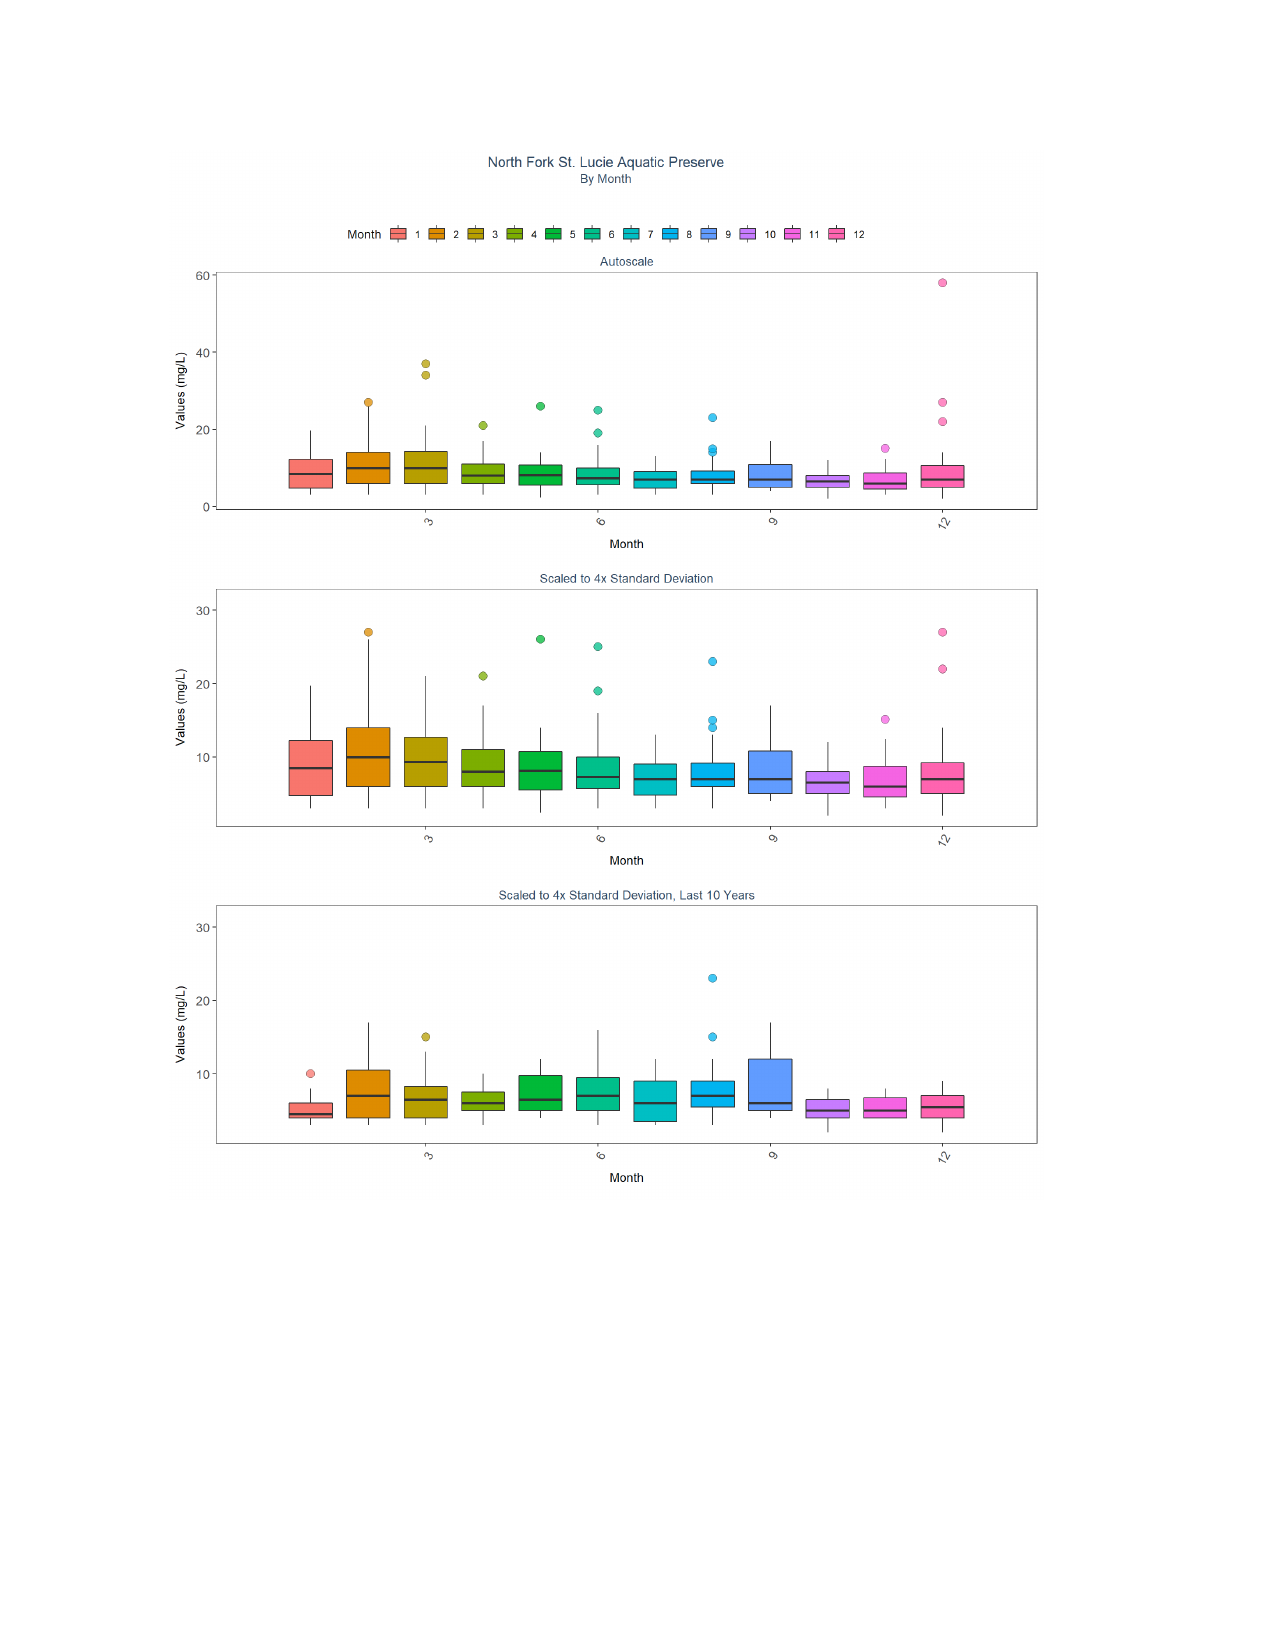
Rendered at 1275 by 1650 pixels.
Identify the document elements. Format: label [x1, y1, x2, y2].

picture [168, 150, 1044, 1200]
